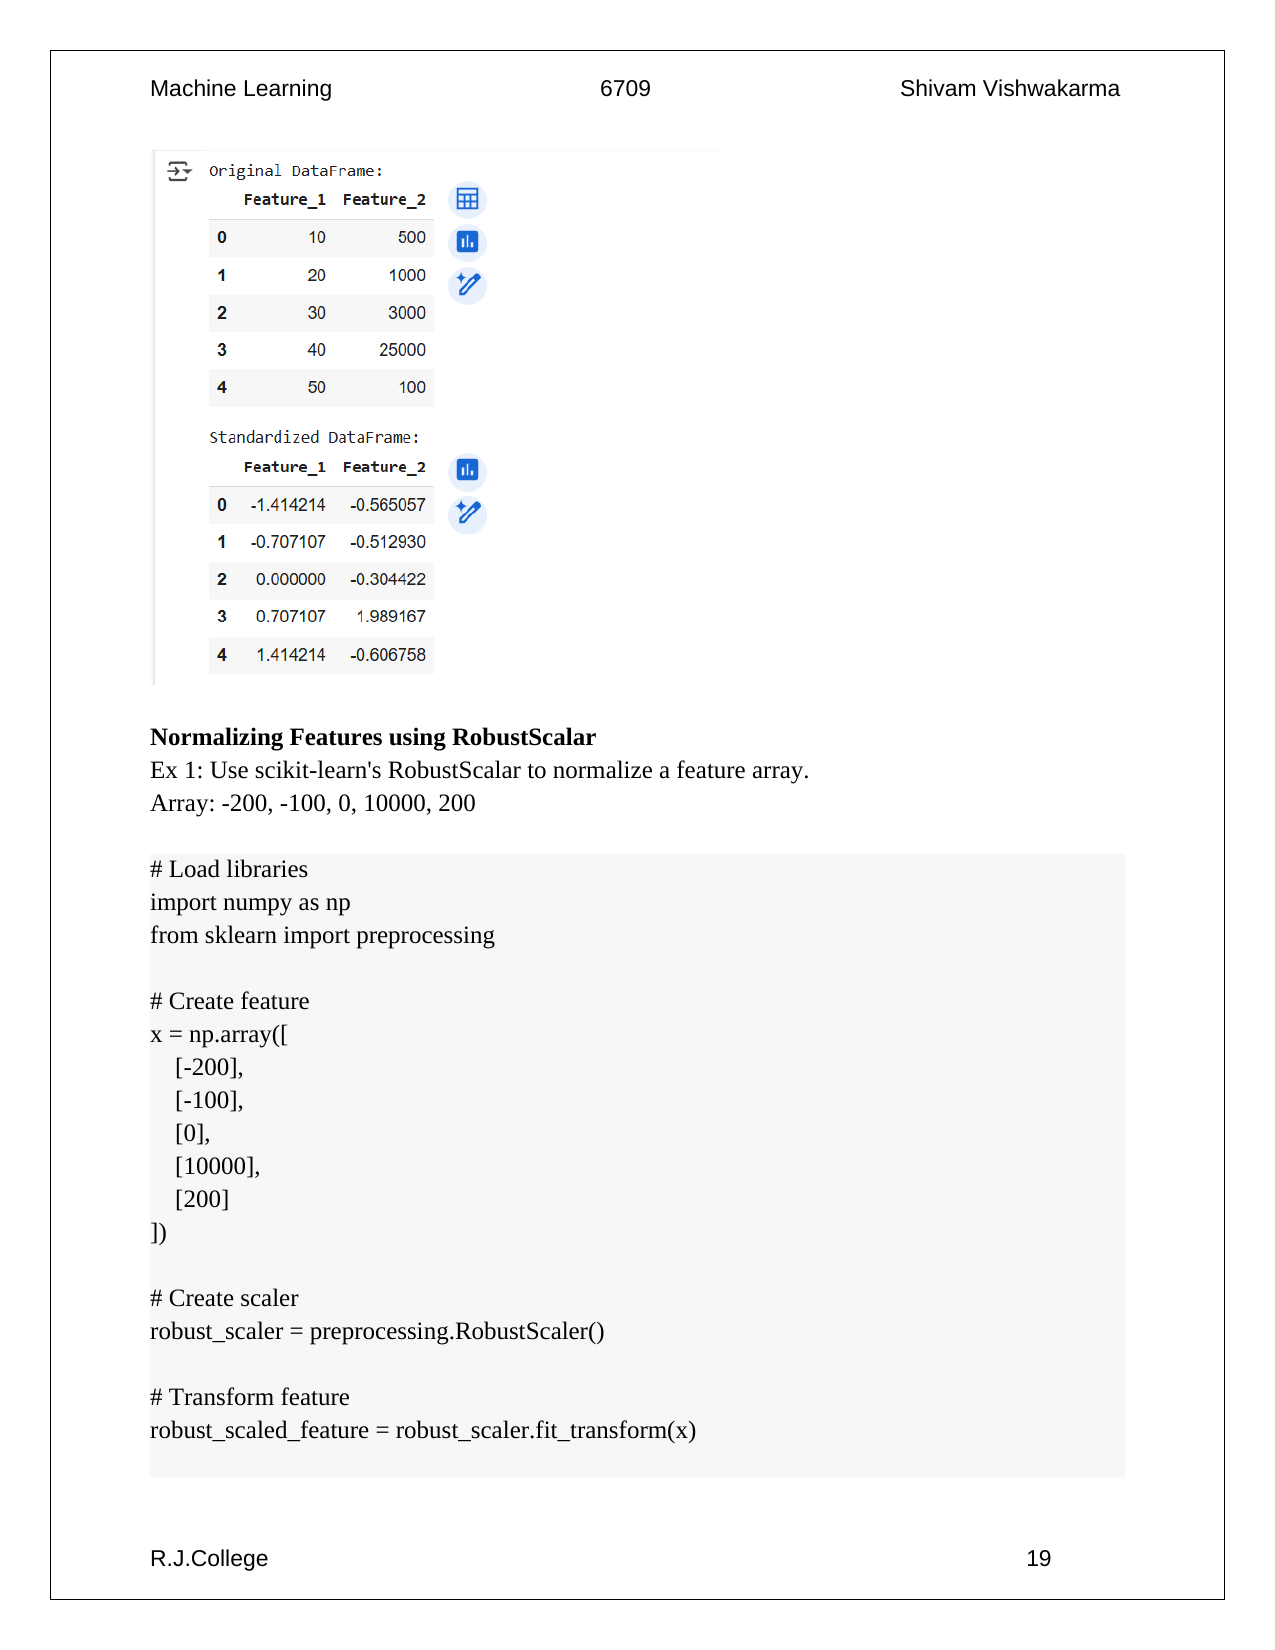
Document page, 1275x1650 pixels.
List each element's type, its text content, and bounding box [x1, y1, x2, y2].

text # Load libraries [150, 854, 1125, 883]
text # Create scaler [150, 1283, 1125, 1312]
text [-100], [150, 1085, 1125, 1114]
text [0], [150, 1118, 1125, 1147]
text x = np.array([ [150, 1019, 1125, 1048]
text import numpy as np [150, 887, 1125, 916]
text # Create feature [150, 986, 1125, 1015]
picture [150, 150, 722, 685]
text # Transform feature [150, 1382, 1125, 1411]
text from sklearn import preprocessing [150, 920, 1125, 949]
text Normalizing Features using RobustScalar [150, 722, 1125, 751]
text [200] [150, 1184, 1125, 1213]
text robust_scaled_feature = robust_scaler.fit_transform(x) [150, 1415, 1125, 1444]
text ]) [150, 1217, 1125, 1246]
text [10000], [150, 1151, 1125, 1180]
text robust_scaler = preprocessing.RobustScaler() [150, 1316, 1125, 1345]
text Array: -200, -100, 0, 10000, 200 [150, 788, 1125, 817]
text [-200], [150, 1052, 1125, 1081]
text Ex 1: Use scikit-learn's RobustScalar to normalize a feature array. [150, 755, 1125, 783]
